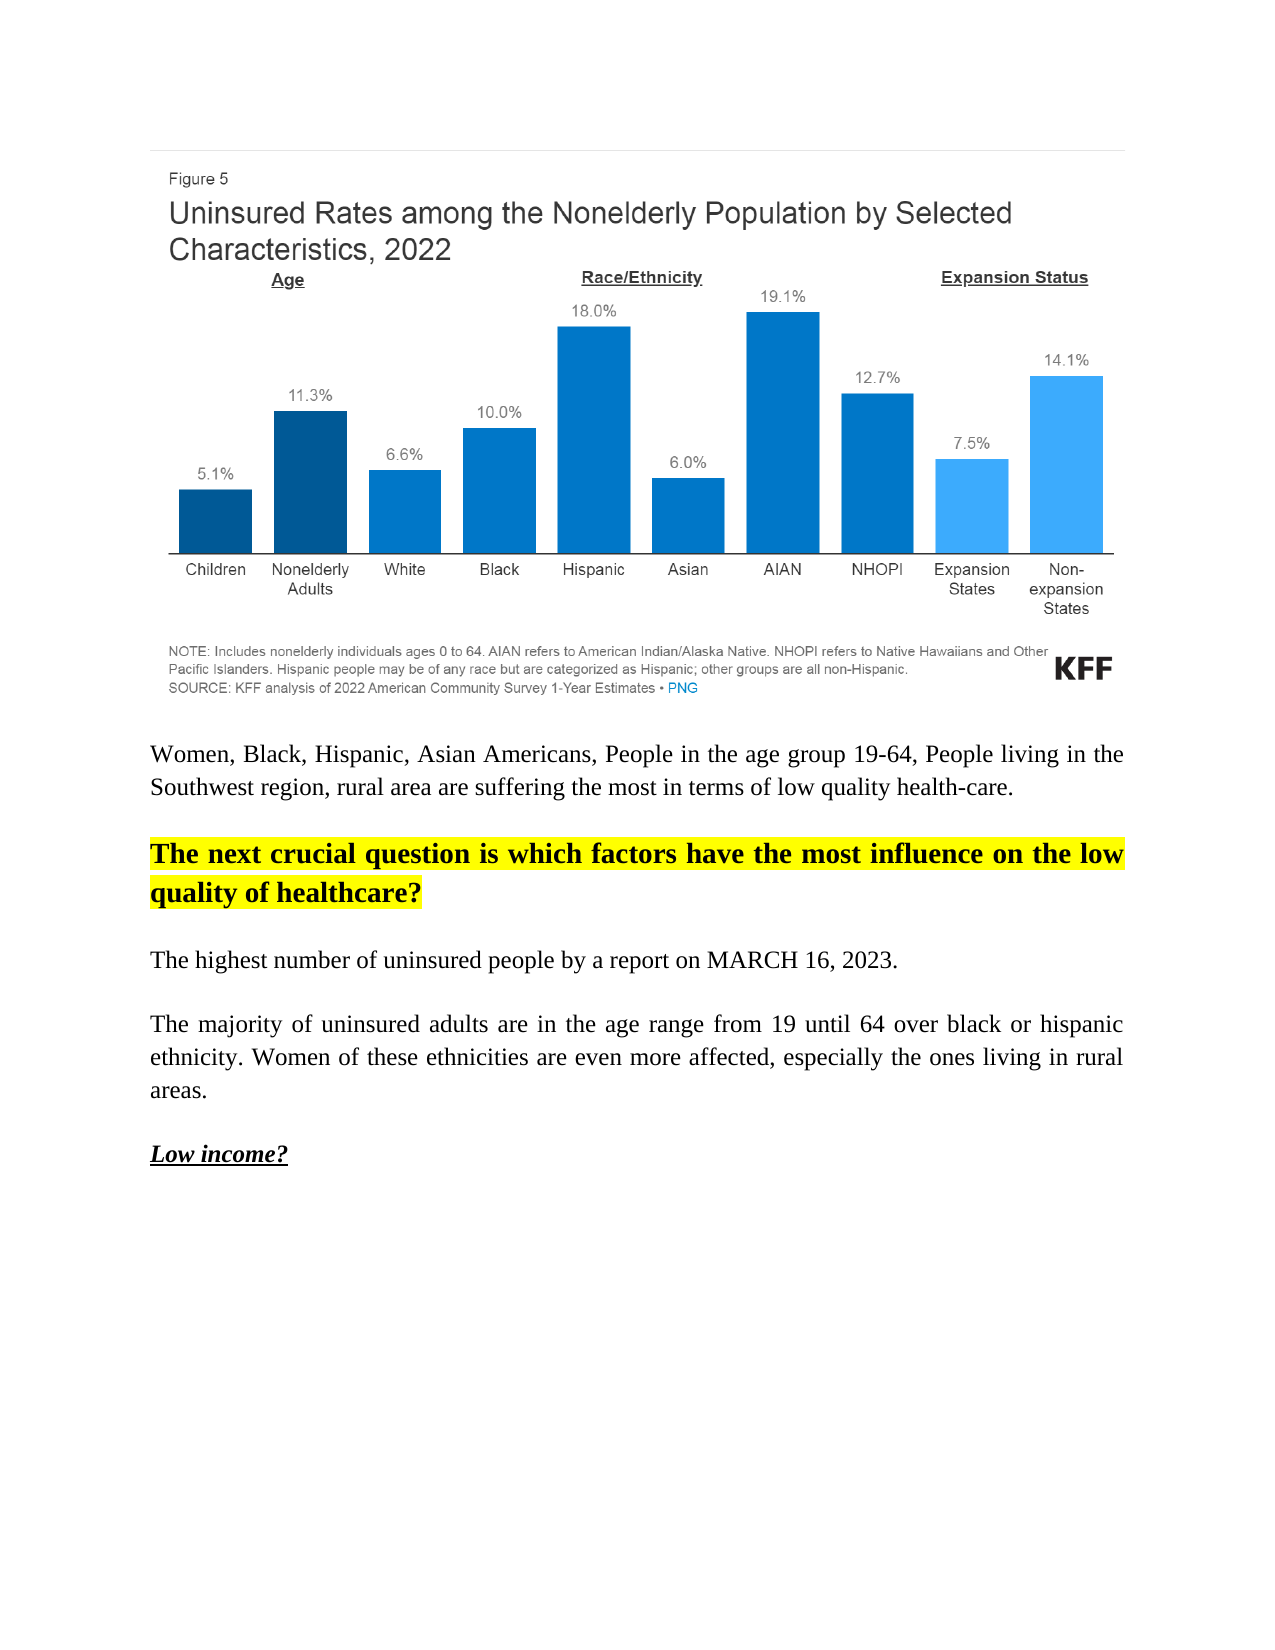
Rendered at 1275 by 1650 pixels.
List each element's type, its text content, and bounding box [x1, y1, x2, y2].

text The next crucial question is which factors have the most influence on the low quality of healthcare? [150, 870, 1125, 909]
text The highest number of uninsured people by a report on MARCH 16, 2023. [150, 945, 1125, 974]
text Low income? [150, 1139, 1125, 1168]
text The majority of uninsured adults are in the age range from 19 until 64 over black or hispanic ethnicity. Women of these ethnicities are even more affected, especially the ones living in rural areas. [150, 1009, 1125, 1104]
picture [150, 150, 1125, 705]
text Women, Black, Hispanic, Asian Americans, People in the age group 19-64, People living in the Southwest region, rural area are suffering the most in terms of low quality health-care. [150, 739, 1125, 801]
